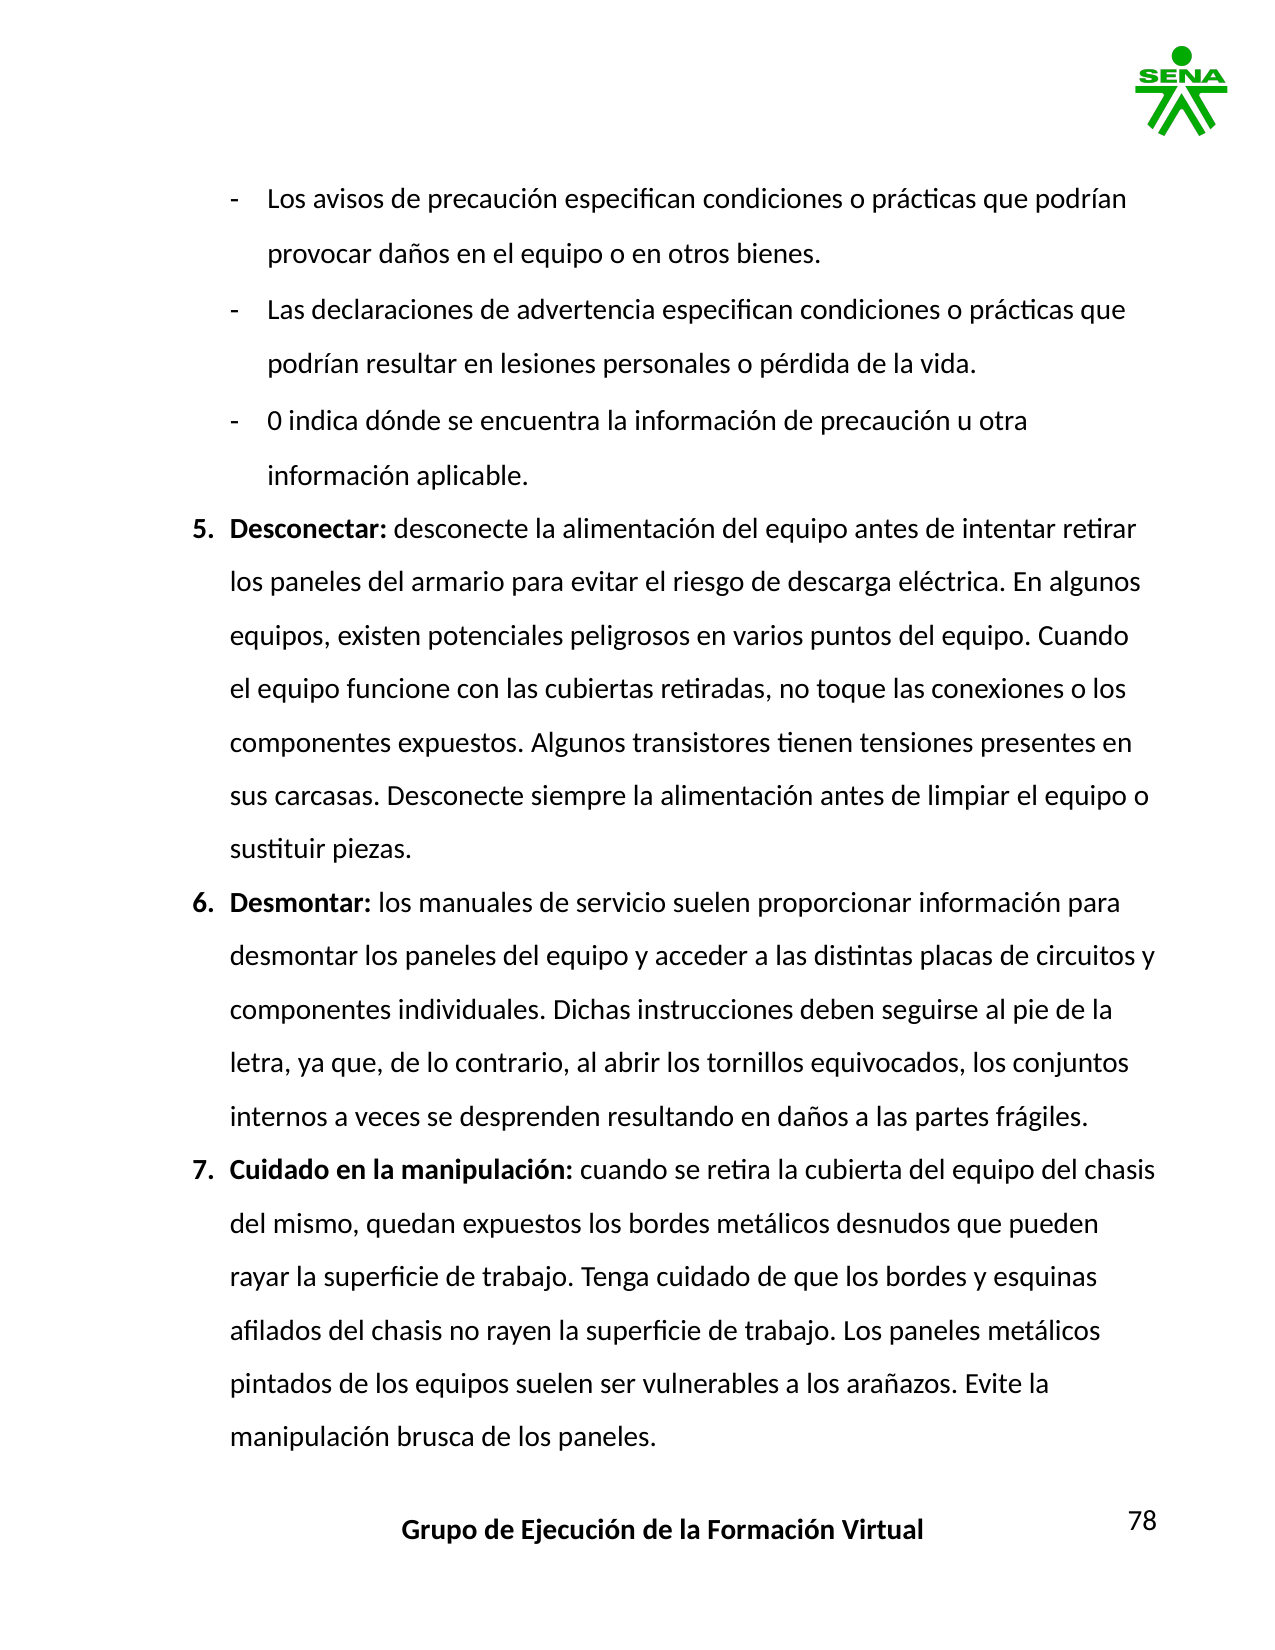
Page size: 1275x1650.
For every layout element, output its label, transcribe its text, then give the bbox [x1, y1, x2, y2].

list Las declaraciones de advertencia especifican condiciones o prácticas que podrían resultar en lesiones personales o pérdida de la vida. [229, 288, 1157, 381]
picture [1135, 46, 1228, 136]
list Desconectar: desconecte la alimentación del equipo antes de intentar retirar los paneles del armario para evitar el riesgo de descarga eléctrica. En algunos equipos, existen potenciales peligrosos en varios puntos del equipo. Cuando el equipo funcione con las cubiertas retiradas, no toque las conexiones o los componentes expuestos. Algunos transistores tienen tensiones presentes en sus carcasas. Desconecte siempre la alimentación antes de limpiar el equipo o sustituir piezas. [192, 510, 1157, 866]
list Desmontar: los manuales de servicio suelen proporcionar información para desmontar los paneles del equipo y acceder a las distintas placas de circuitos y componentes individuales. Dichas instrucciones deben seguirse al pie de la letra, ya que, de lo contrario, al abrir los tornillos equivocados, los conjuntos internos a veces se desprenden resultando en daños a las partes frágiles. [192, 884, 1157, 1133]
list Los avisos de precaución especifican condiciones o prácticas que podrían provocar daños en el equipo o en otros bienes. [229, 177, 1157, 270]
list Cuidado en la manipulación: cuando se retira la cubierta del equipo del chasis del mismo, quedan expuestos los bordes metálicos desnudos que pueden rayar la superficie de trabajo. Tenga cuidado de que los bordes y esquinas afilados del chasis no rayen la superficie de trabajo. Los paneles metálicos pintados de los equipos suelen ser vulnerables a los arañazos. Evite la manipulación brusca de los paneles. [192, 1151, 1157, 1454]
list 0 indica dónde se encuentra la información de precaución u otra información aplicable. [229, 399, 1157, 492]
